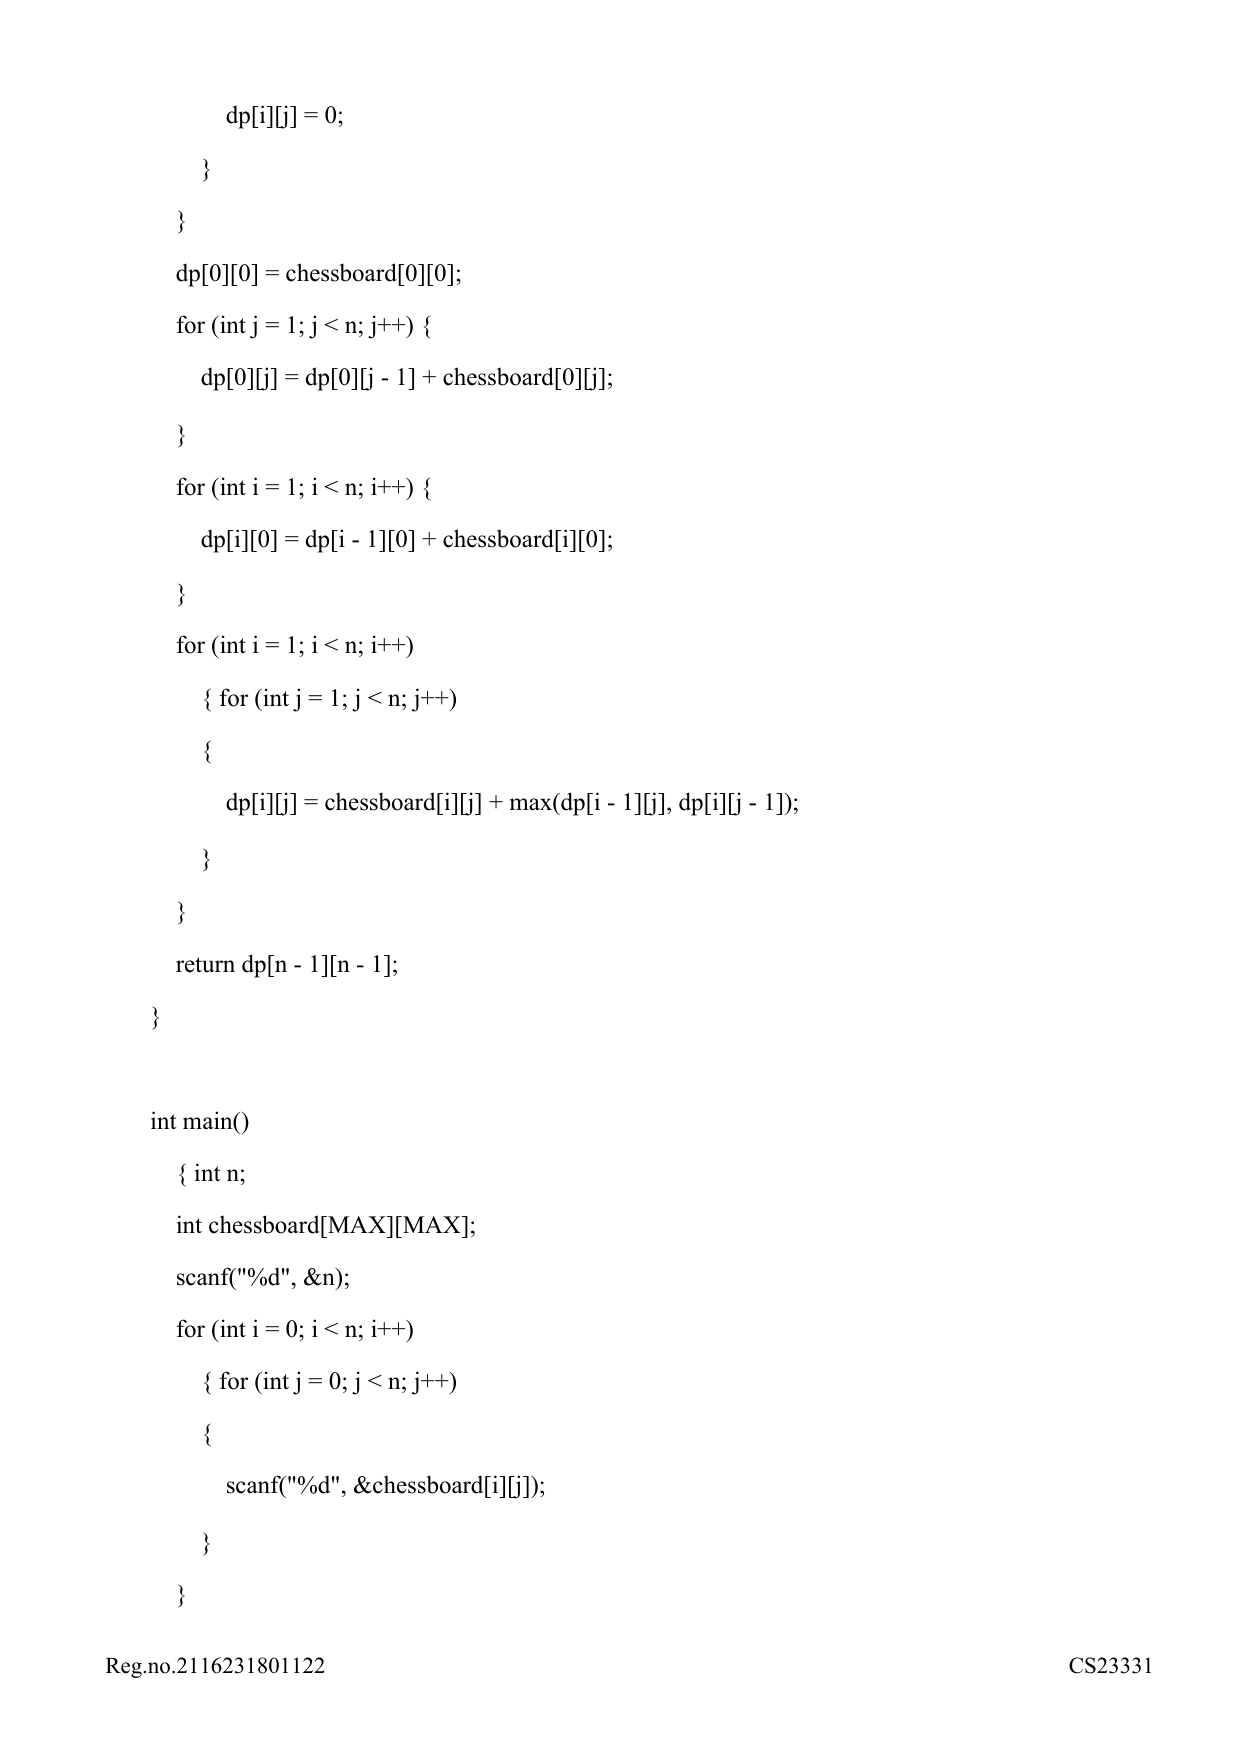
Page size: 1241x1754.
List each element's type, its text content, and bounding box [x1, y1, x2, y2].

text int chessboard[MAX][MAX]; scanf("%d", &n); [176, 1212, 476, 1291]
text int main() { int n; [150, 1107, 288, 1187]
text } [201, 154, 1155, 181]
text dp[i][0] = dp[i - 1][0] + chessboard[i][0]; [201, 526, 1155, 553]
text } [201, 844, 1155, 872]
text dp[i][j] = chessboard[i][j] + max(dp[i - 1][j], dp[i][j - 1]); [226, 788, 1155, 816]
text dp[i][j] = 0; [226, 101, 1155, 128]
text for (int i = 0; i < n; i++) { for (int j = 0; j < n; j++) { [176, 1315, 459, 1447]
text return dp[n - 1][n - 1]; [176, 950, 1155, 978]
text } [176, 206, 1155, 234]
text } [176, 897, 1155, 925]
text for (int i = 1; i < n; i++) { [176, 473, 1155, 500]
text for (int i = 1; i < n; i++) { for (int j = 1; j < n; j++) { [176, 632, 459, 763]
text } [176, 1581, 1155, 1608]
text scanf("%d", &chessboard[i][j]); [226, 1471, 1155, 1499]
text } [176, 420, 1155, 448]
text } [176, 579, 1155, 606]
text } [150, 1002, 1155, 1030]
text dp[0][j] = dp[0][j - 1] + chessboard[0][j]; [201, 363, 1155, 391]
text dp[0][0] = chessboard[0][0]; for (int j = 1; j < n; j++) { [176, 259, 476, 339]
text } [201, 1528, 1155, 1556]
